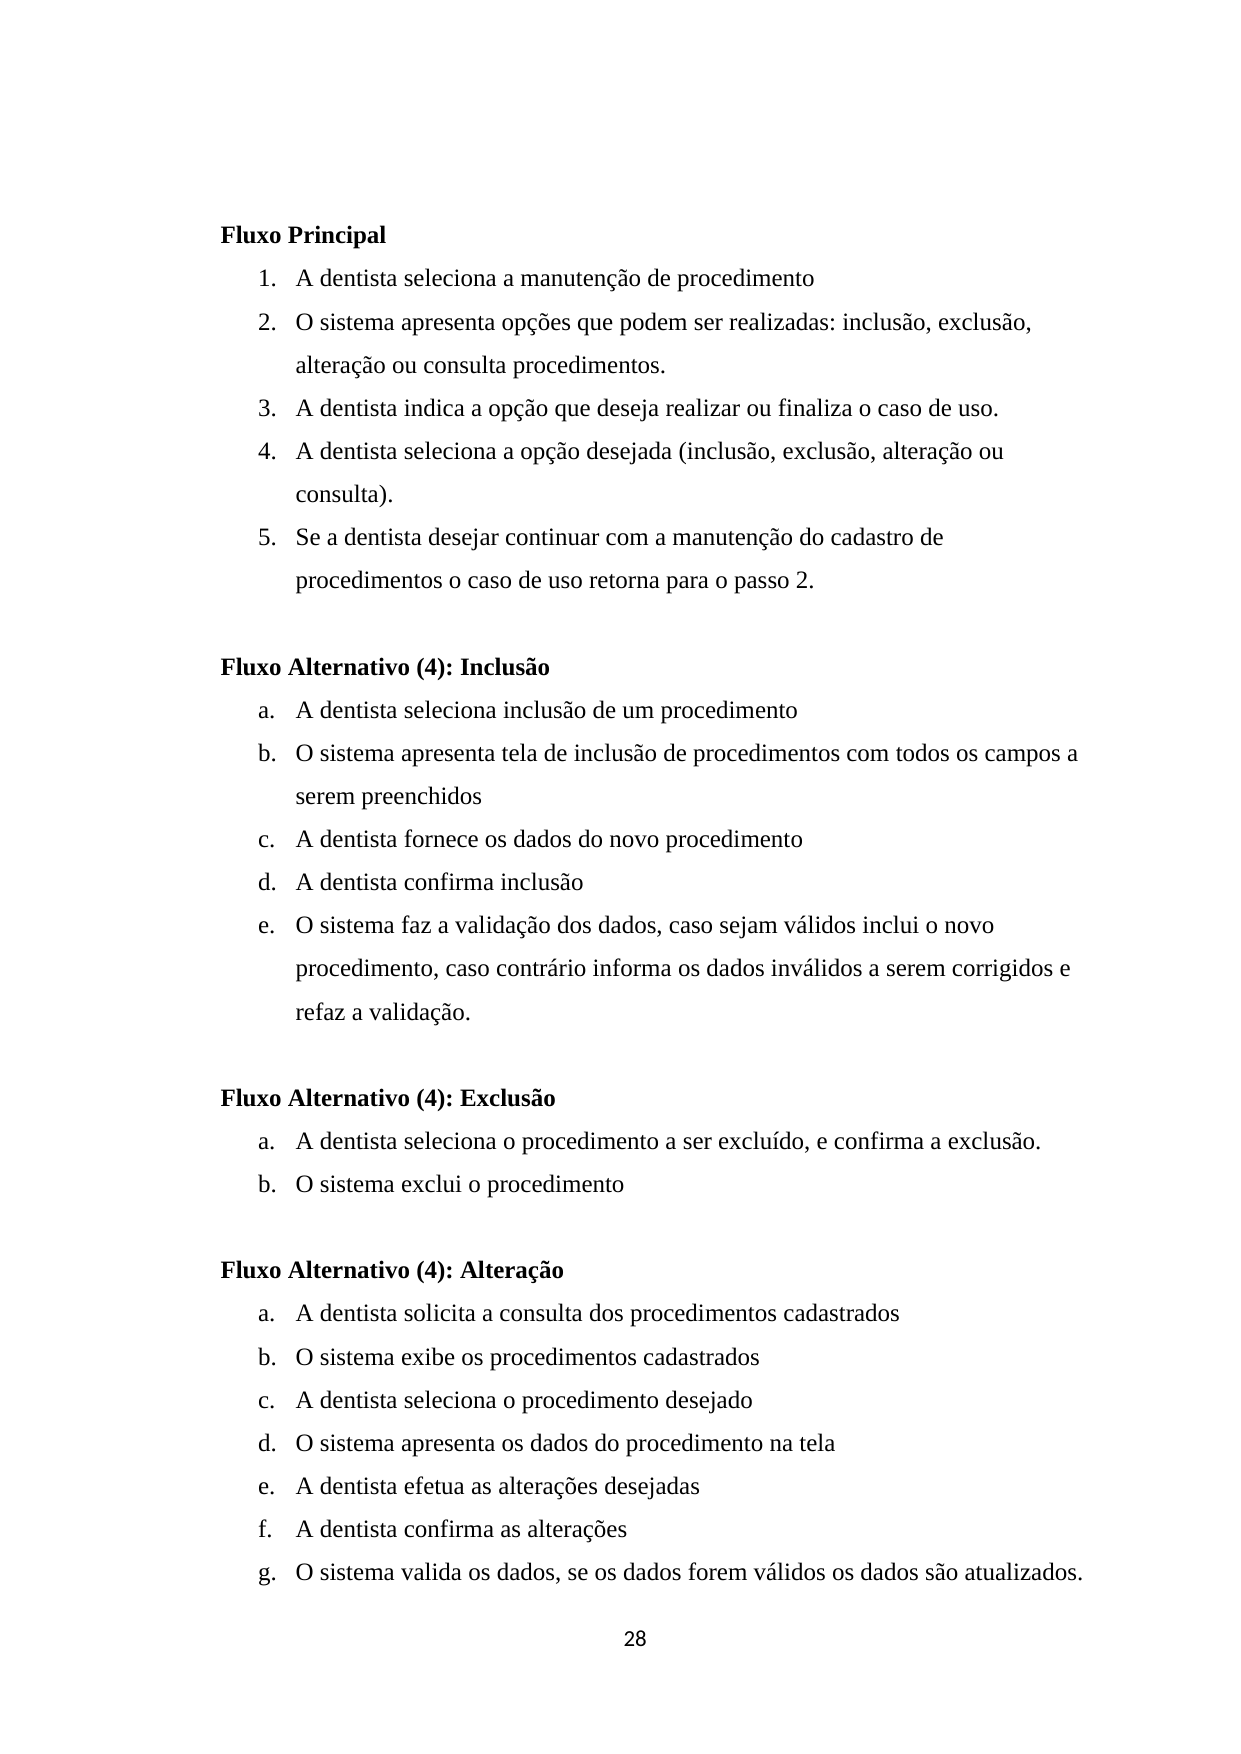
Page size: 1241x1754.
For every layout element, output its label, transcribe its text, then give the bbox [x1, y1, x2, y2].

list O sistema faz a validação dos dados, caso sejam válidos inclui o novo procedimento, caso contrário informa os dados inválidos a serem corrigidos e refaz a validação. [258, 910, 1092, 1025]
list A dentista fornece os dados do novo procedimento [258, 824, 1092, 853]
list A dentista efetua as alterações desejadas [258, 1471, 1092, 1500]
list A dentista solicita a consulta dos procedimentos cadastrados [258, 1298, 1092, 1327]
list Se a dentista desejar continuar com a manutenção do cadastro de procedimentos o caso de uso retorna para o passo 2. [258, 522, 1092, 594]
text Fluxo Alternativo (4): Alteração [220, 1255, 1092, 1284]
text Fluxo Alternativo (4): Inclusão [220, 652, 1092, 680]
text Fluxo Principal [220, 220, 1092, 249]
list O sistema valida os dados, se os dados forem válidos os dados são atualizados. [258, 1557, 1092, 1586]
text Fluxo Alternativo (4): Exclusão [220, 1083, 1092, 1112]
list A dentista seleciona inclusão de um procedimento [258, 695, 1092, 723]
list O sistema exibe os procedimentos cadastrados [258, 1342, 1092, 1370]
list O sistema apresenta tela de inclusão de procedimentos com todos os campos a serem preenchidos [258, 738, 1092, 810]
list A dentista seleciona a opção desejada (inclusão, exclusão, alteração ou consulta). [258, 436, 1092, 508]
list O sistema apresenta opções que podem ser realizadas: inclusão, exclusão, alteração ou consulta procedimentos. [258, 307, 1092, 378]
list A dentista seleciona a manutenção de procedimento [258, 263, 1092, 292]
list A dentista indica a opção que deseja realizar ou finaliza o caso de uso. [258, 393, 1092, 422]
list A dentista confirma inclusão [258, 867, 1092, 896]
list A dentista confirma as alterações [258, 1514, 1092, 1543]
list O sistema apresenta os dados do procedimento na tela [258, 1428, 1092, 1457]
list A dentista seleciona o procedimento a ser excluído, e confirma a exclusão. [258, 1126, 1092, 1155]
list O sistema exclui o procedimento [258, 1169, 1092, 1198]
list A dentista seleciona o procedimento desejado [258, 1385, 1092, 1413]
